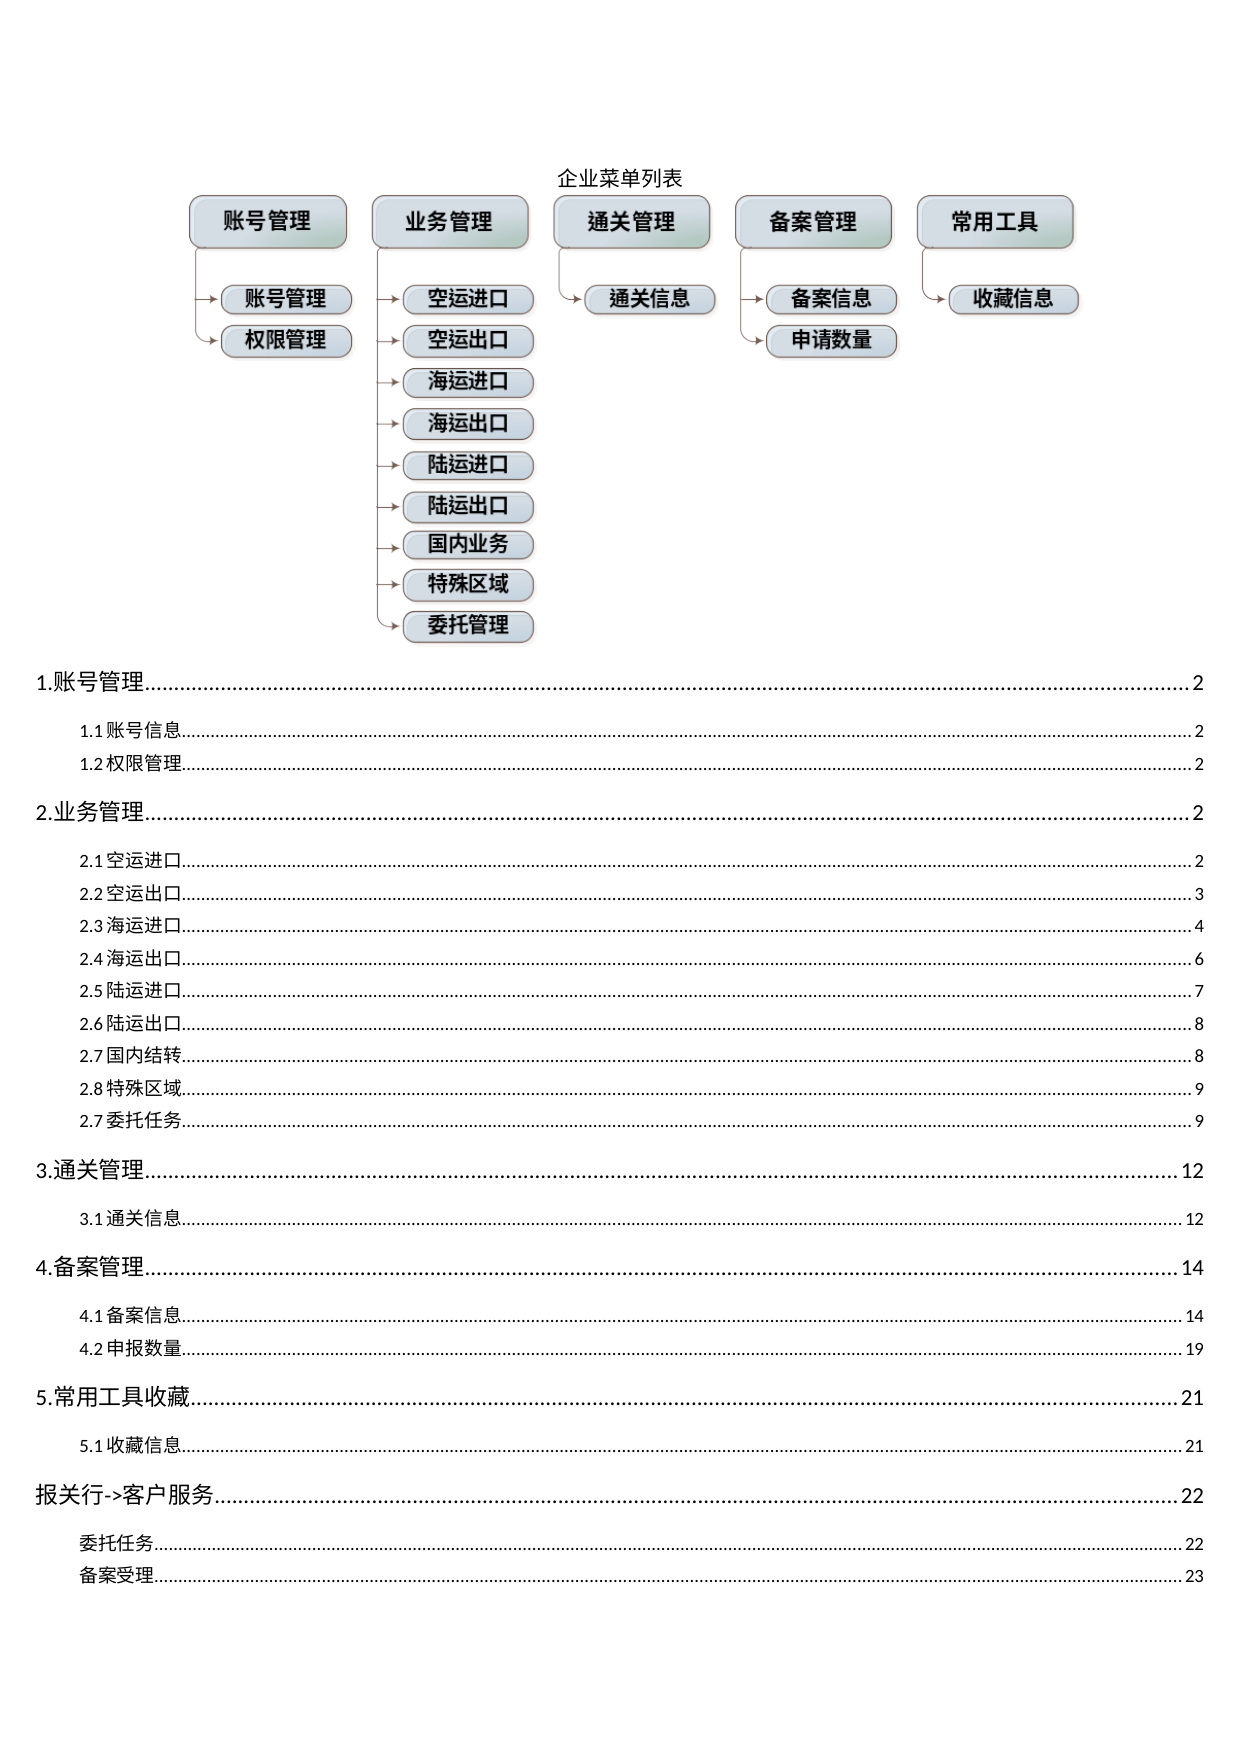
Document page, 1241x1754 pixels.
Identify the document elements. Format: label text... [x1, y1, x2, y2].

text 2.7国内结转 8 [79, 1038, 1205, 1071]
text 3.1通关信息 12 [79, 1201, 1205, 1233]
text 企业菜单列表 [35, 162, 1205, 192]
text 5.常用工具收藏 21 [35, 1363, 1205, 1428]
text 2.8特殊区域 9 [79, 1071, 1205, 1103]
text 1.2权限管理 2 [79, 746, 1205, 778]
text 3.通关管理 12 [35, 1136, 1205, 1201]
text 2.3海运进口 4 [79, 908, 1205, 941]
text 1.1账号信息 2 [79, 713, 1205, 746]
text 4.备案管理 14 [35, 1233, 1205, 1298]
text 4.1备案信息 14 [79, 1298, 1205, 1331]
text 备案受理 23 [79, 1558, 1205, 1591]
text 委托任务 22 [79, 1526, 1205, 1558]
text 报关行->客户服务 22 [35, 1461, 1205, 1526]
text 2.4海运出口 6 [79, 941, 1205, 973]
text 1.账号管理 2 [35, 648, 1205, 713]
text 2.6陆运出口 8 [79, 1006, 1205, 1038]
text 2.7委托任务 9 [79, 1103, 1205, 1136]
text 2.5陆运进口 7 [79, 973, 1205, 1006]
text 4.2申报数量 19 [79, 1331, 1205, 1363]
text 5.1收藏信息 21 [79, 1428, 1205, 1461]
text 2.业务管理 2 [35, 778, 1205, 843]
text 2.1空运进口 2 [79, 843, 1205, 876]
text 2.2空运出口 3 [79, 876, 1205, 908]
